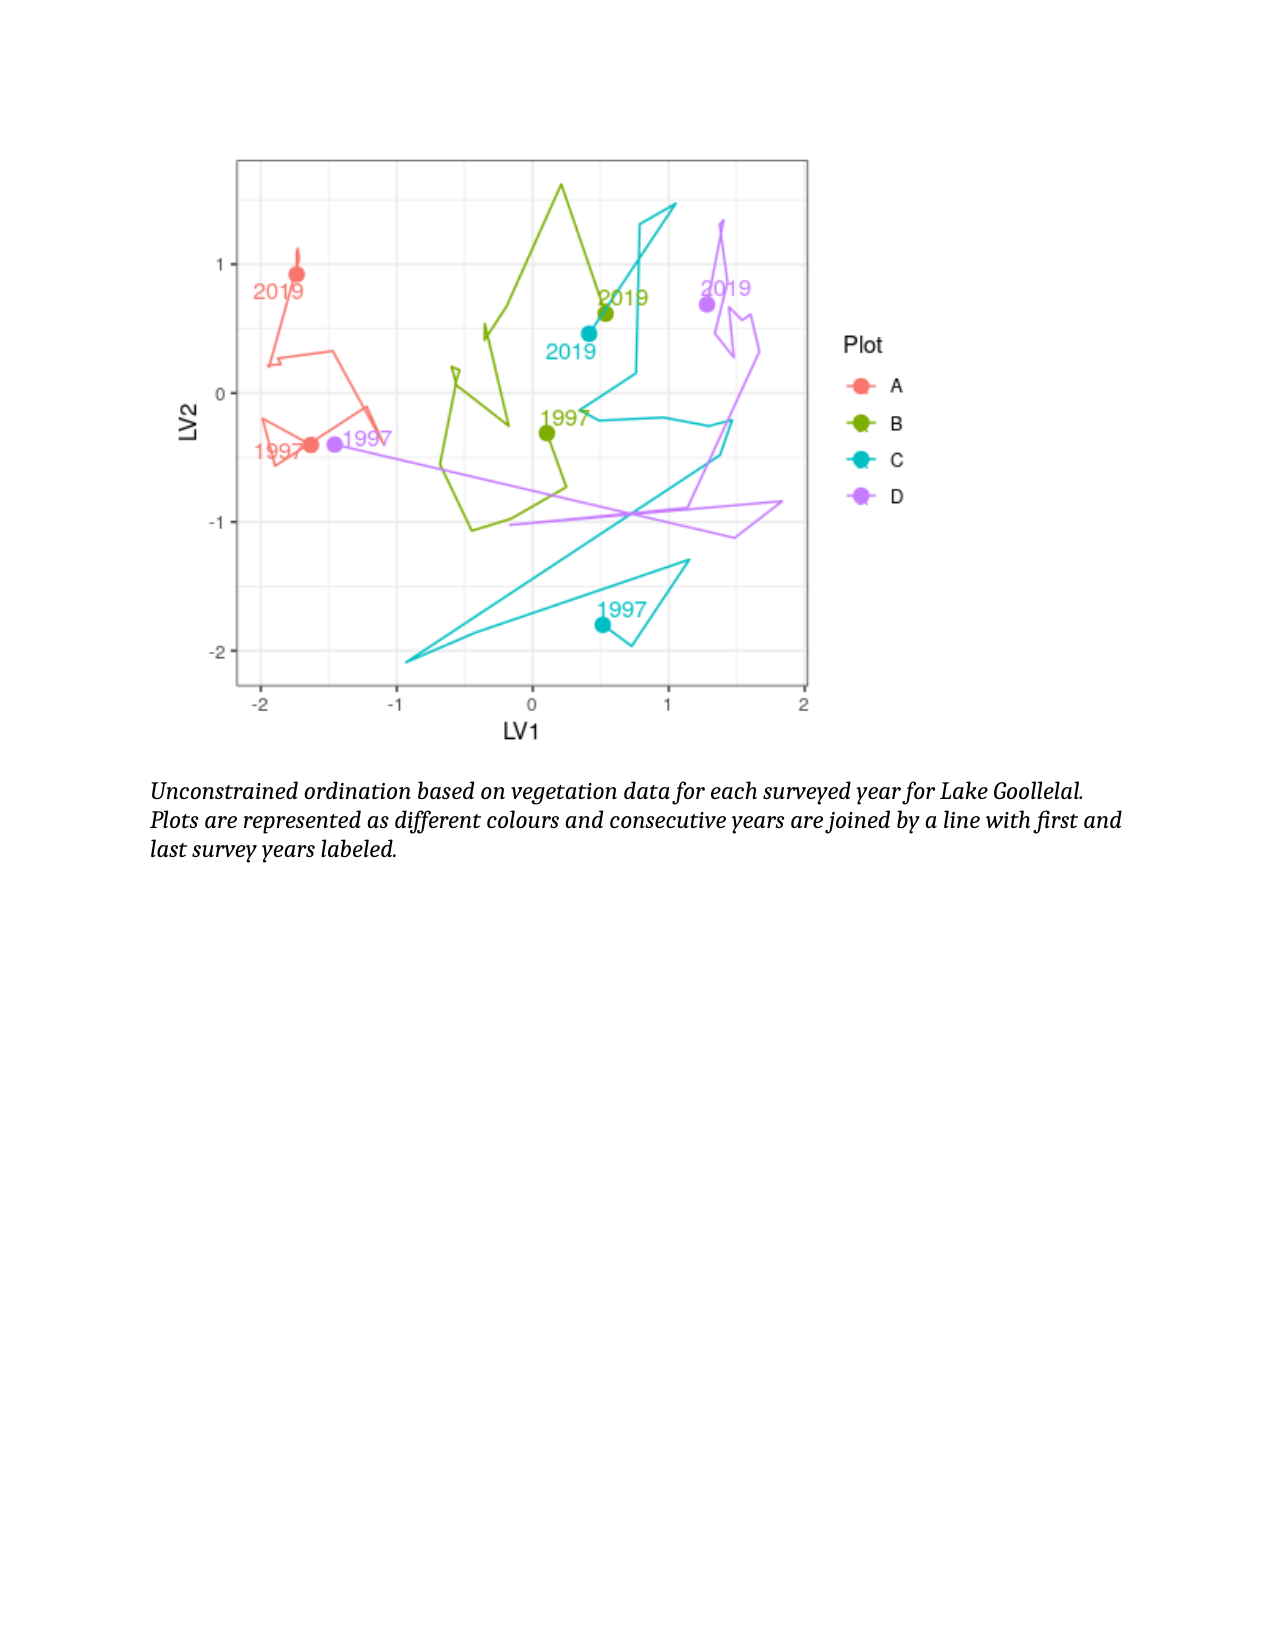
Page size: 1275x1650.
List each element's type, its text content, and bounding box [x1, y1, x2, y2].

picture [168, 150, 927, 757]
text Unconstrained ordination based on vegetation data for each surveyed year for Lake Goollelal. Plots are represented as different colours and consecutive years are joined by a line with first and last survey years labeled. [150, 777, 1125, 863]
